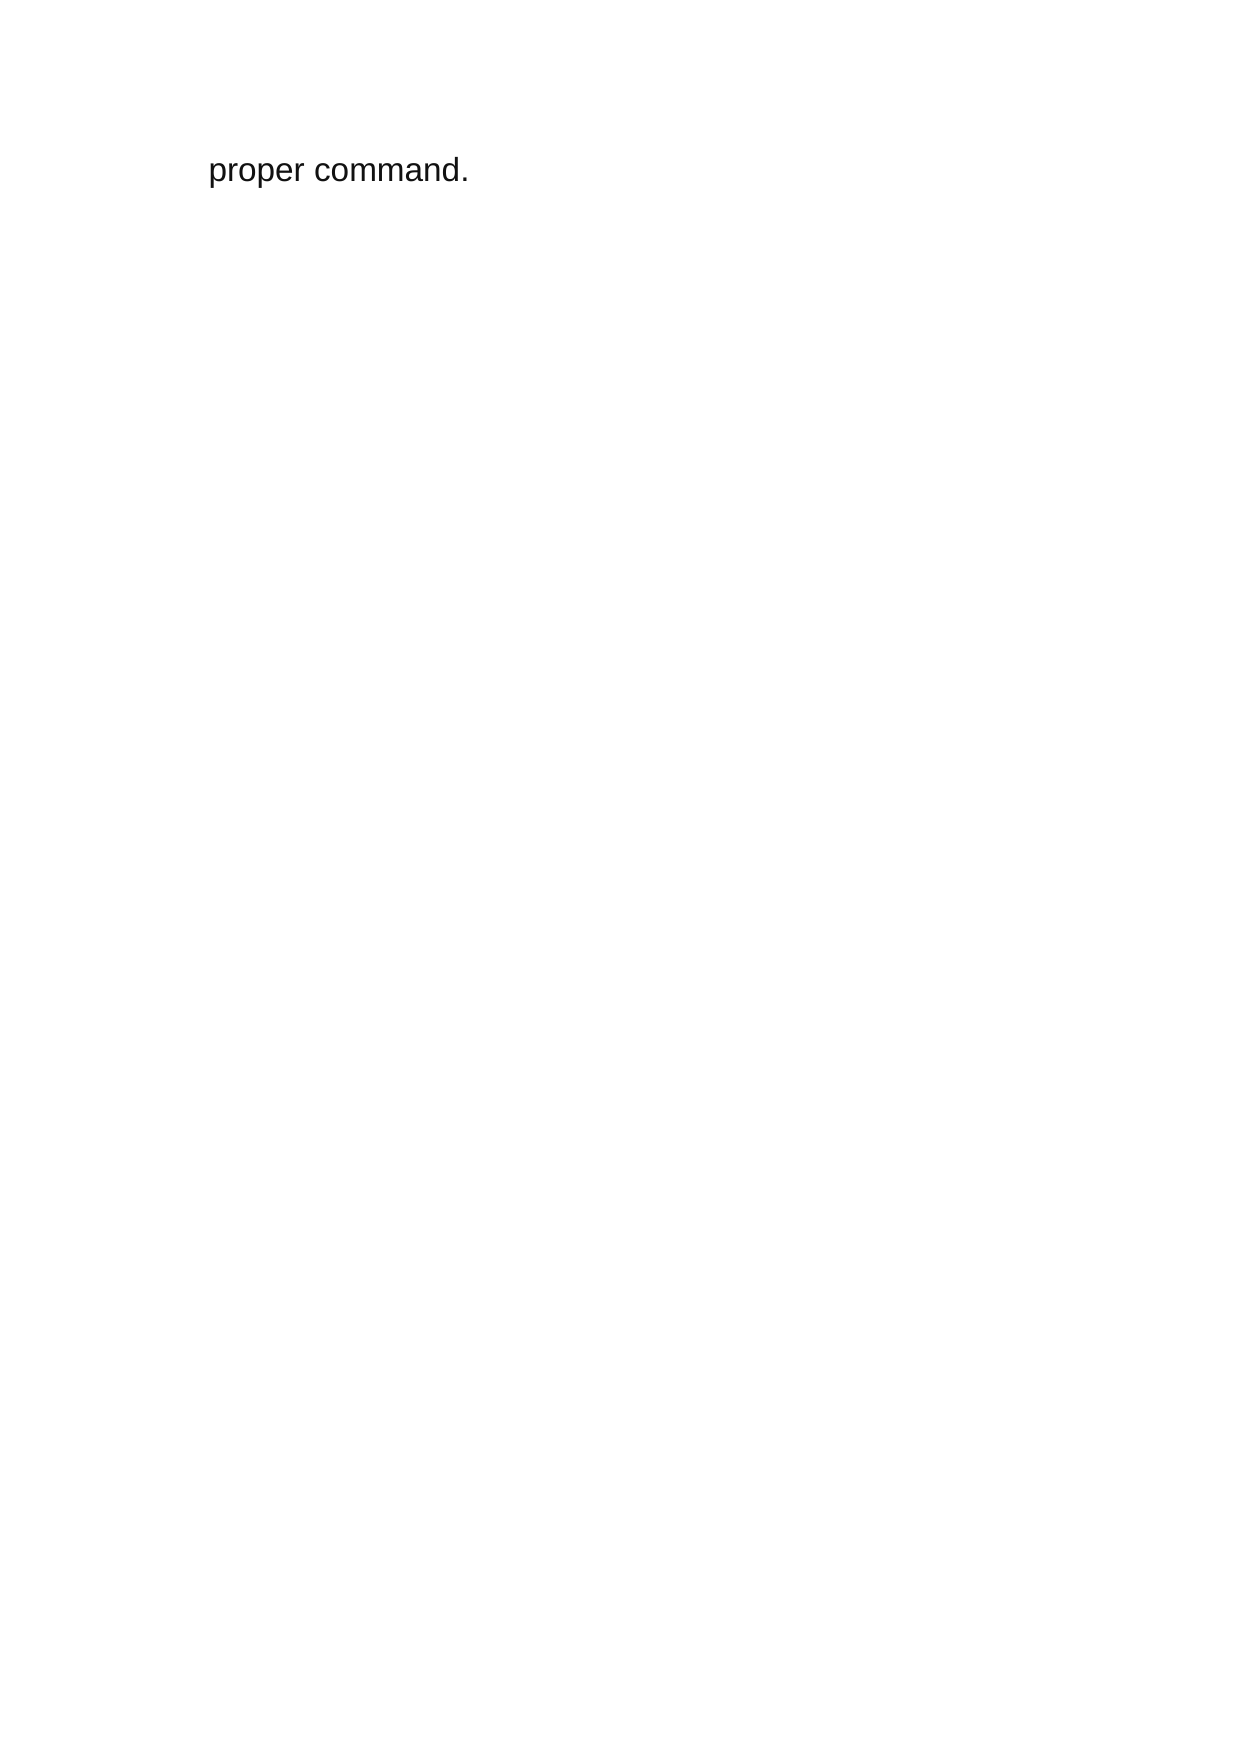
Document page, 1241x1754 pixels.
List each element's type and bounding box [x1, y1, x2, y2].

list [171, 150, 1087, 188]
